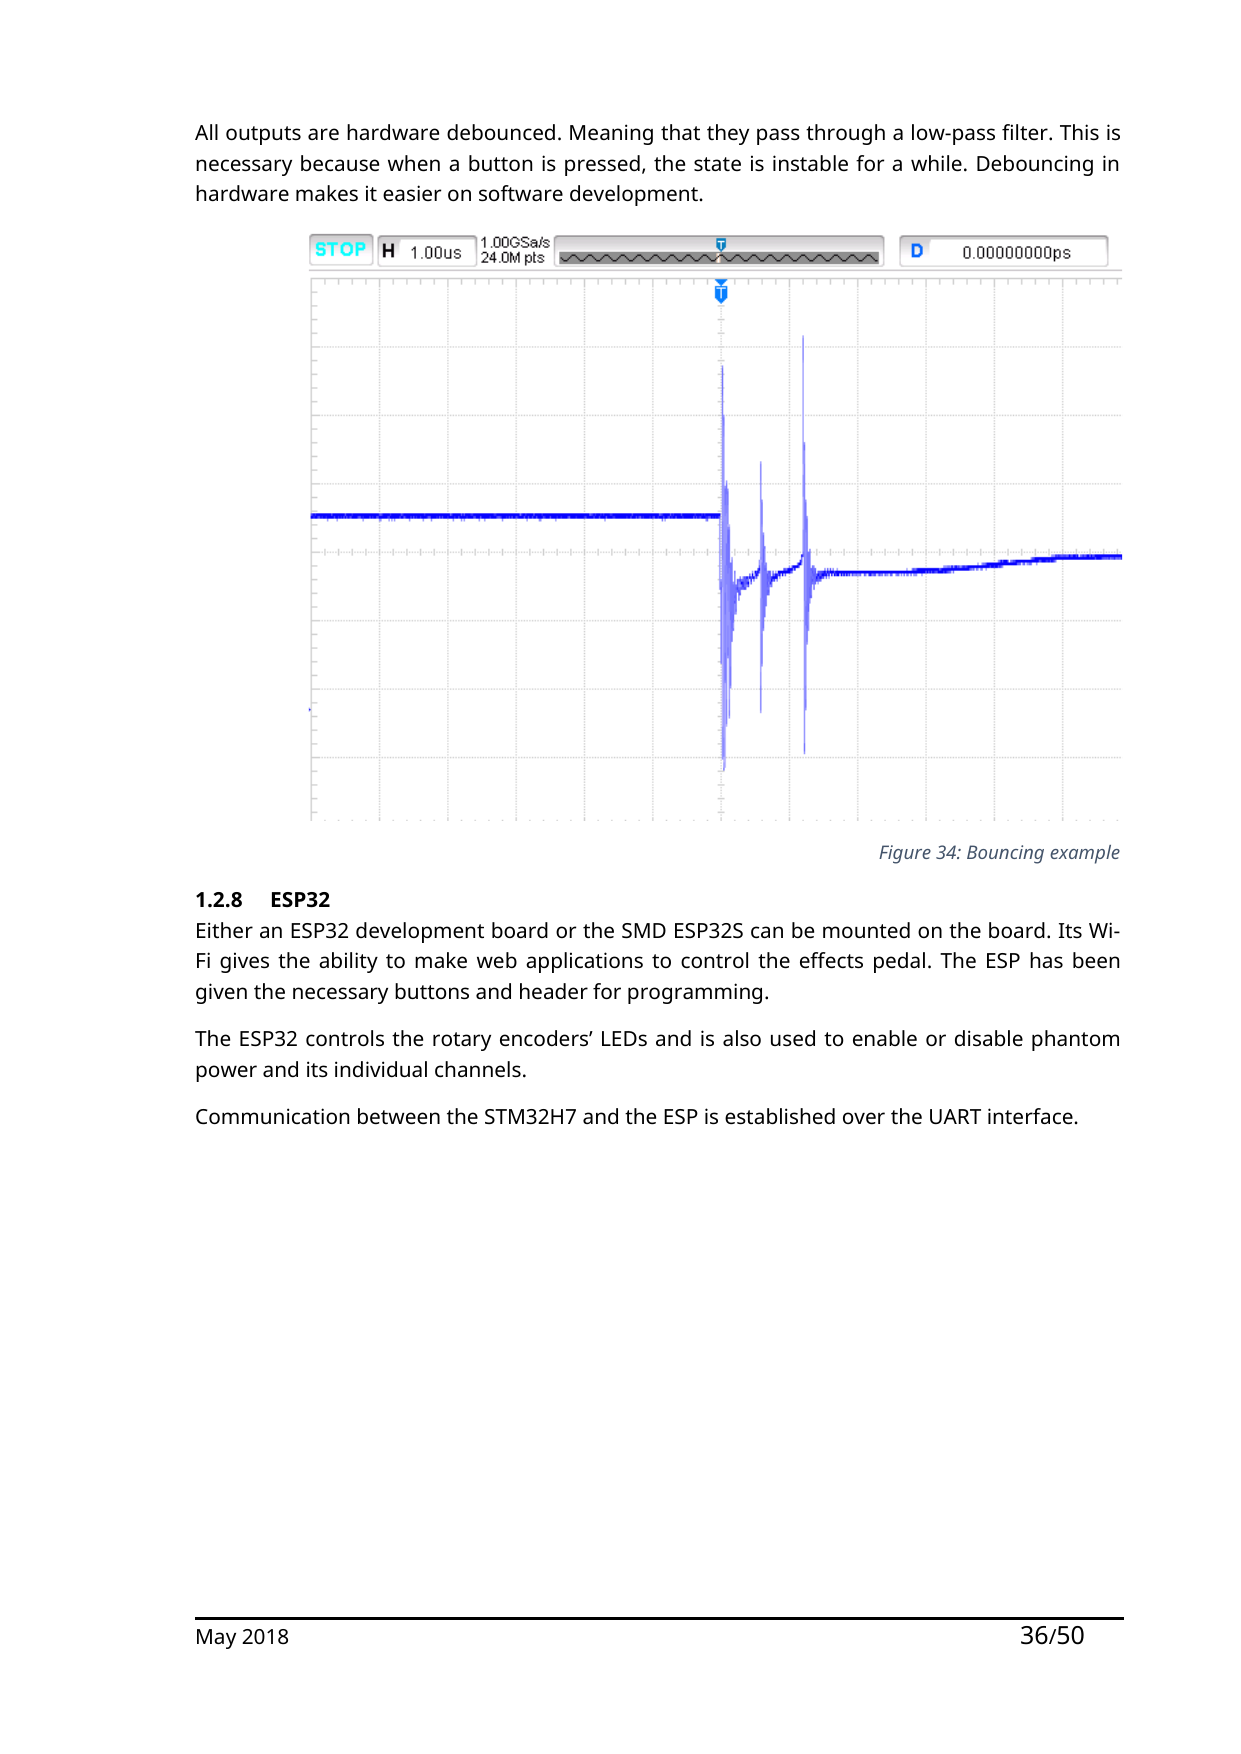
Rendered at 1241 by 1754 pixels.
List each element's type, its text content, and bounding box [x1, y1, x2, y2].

text Either an ESP32 development board or the SMD ESP32S can be mounted on the board. Its Wi-Fi gives the ability to make web applications to control the effects pedal. The ESP has been given the necessary buttons and header for programming. [195, 916, 1122, 1006]
subtitle ESP32 [195, 885, 1122, 914]
picture [308, 226, 1123, 821]
text All outputs are hardware debounced. Meaning that they pass through a low-pass filter. This is necessary because when a button is pressed, the state is instable for a while. Debouncing in hardware makes it easier on software development. [195, 118, 1122, 208]
text The ESP32 controls the rotary encoders’ LEDs and is also used to enable or disable phantom power and its individual channels. [195, 1024, 1122, 1083]
text Figure 34: Bouncing example [195, 839, 1122, 864]
text Communication between the STM32H7 and the ESP is established over the UART interface. [195, 1102, 1122, 1131]
